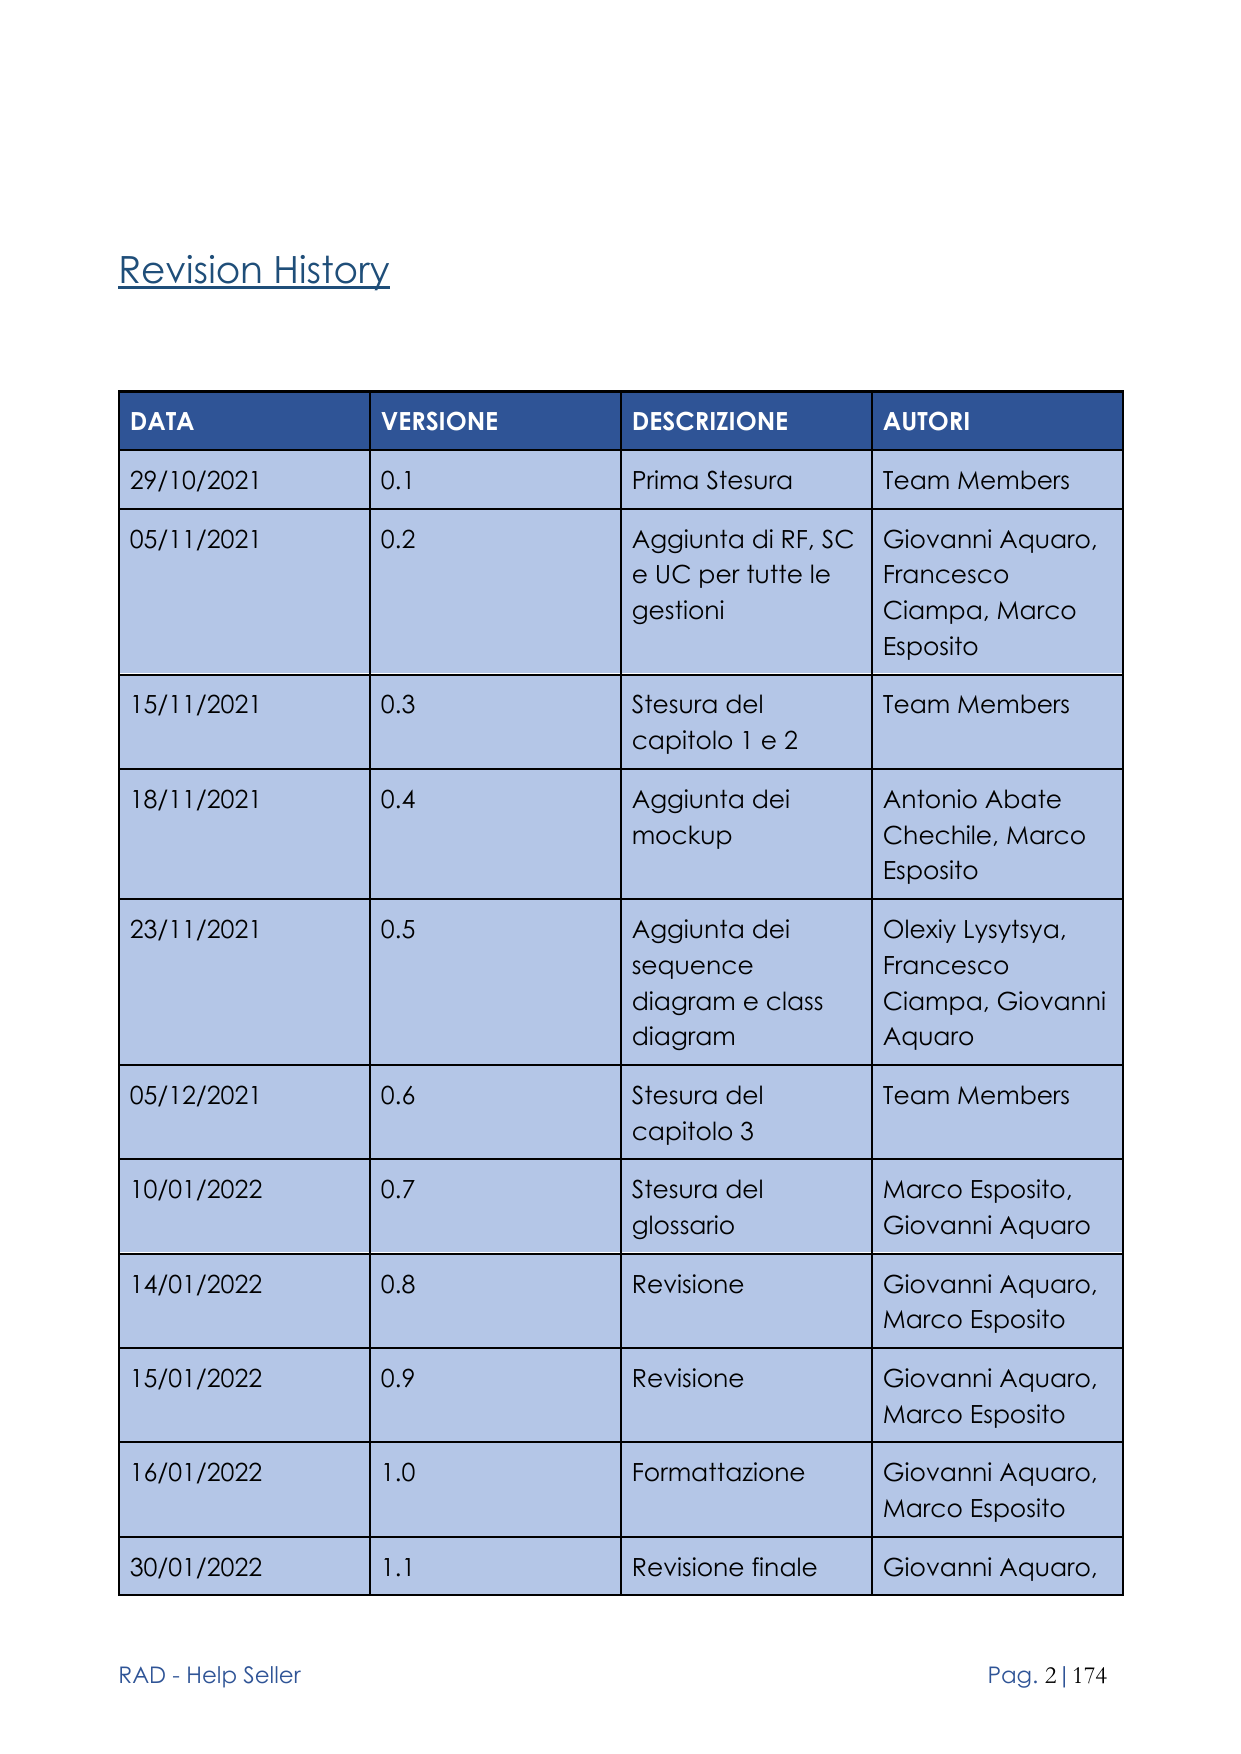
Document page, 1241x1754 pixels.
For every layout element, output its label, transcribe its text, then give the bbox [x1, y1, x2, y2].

table_header DATA [120, 393, 369, 449]
table_cell 14/01/2022 [120, 1255, 369, 1347]
table_cell Prima Stesura [622, 451, 871, 508]
table_cell Team Members [873, 1066, 1122, 1158]
table_cell Team Members [873, 451, 1122, 508]
table_cell 0.2 [371, 510, 620, 673]
table_cell 23/11/2021 [120, 900, 369, 1064]
table_cell Revisione [622, 1349, 871, 1441]
table_cell Aggiunta di RF, SC e UC per tutte le gestioni [622, 510, 871, 673]
table_cell Aggiunta dei sequence diagram e class diagram [622, 900, 871, 1064]
table_cell Team Members [873, 676, 1122, 768]
table_cell Stesura del capitolo 1 e 2 [622, 676, 871, 768]
table_cell 0.3 [371, 676, 620, 768]
table_header AUTORI [873, 393, 1122, 449]
table_cell Revisione [622, 1255, 871, 1347]
table_cell 1.1 [371, 1538, 620, 1594]
table_cell Aggiunta dei mockup [622, 770, 871, 898]
table_cell 15/01/2022 [120, 1349, 369, 1441]
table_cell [873, 1538, 1122, 1594]
table_cell 0.7 [371, 1160, 620, 1252]
table_cell 10/01/2022 [120, 1160, 369, 1252]
table_header DESCRIZIONE [622, 393, 871, 449]
table_cell Olexiy Lysytsya, Francesco Ciampa, Giovanni Aquaro [873, 900, 1122, 1064]
table_cell 30/01/2022 [120, 1538, 369, 1594]
table_cell Formattazione [622, 1443, 871, 1536]
table_cell 0.1 [371, 451, 620, 508]
table_cell 0.6 [371, 1066, 620, 1158]
table_cell Stesura del capitolo 3 [622, 1066, 871, 1158]
table_cell 1.0 [371, 1443, 620, 1536]
table_cell 0.5 [371, 900, 620, 1064]
text Revision History [118, 241, 1122, 295]
table_cell 15/11/2021 [120, 676, 369, 768]
table_cell 29/10/2021 [120, 451, 369, 508]
table_cell Antonio Abate Chechile, Marco Esposito [873, 770, 1122, 898]
table_cell Giovanni Aquaro, Marco Esposito [873, 1443, 1122, 1536]
table_cell 05/11/2021 [120, 510, 369, 673]
table_cell 0.9 [371, 1349, 620, 1441]
table_header VERSIONE [371, 393, 620, 449]
table_cell Marco Esposito, Giovanni Aquaro [873, 1160, 1122, 1252]
table_cell 16/01/2022 [120, 1443, 369, 1536]
table_cell 0.4 [371, 770, 620, 898]
table_cell 05/12/2021 [120, 1066, 369, 1158]
table_cell 0.8 [371, 1255, 620, 1347]
table_cell Giovanni Aquaro, Marco Esposito [873, 1349, 1122, 1441]
table_cell Giovanni Aquaro, Marco Esposito [873, 1255, 1122, 1347]
table_cell 18/11/2021 [120, 770, 369, 898]
table_cell Giovanni Aquaro, Francesco Ciampa, Marco Esposito [873, 510, 1122, 673]
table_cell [622, 1538, 871, 1594]
table_cell Stesura del glossario [622, 1160, 871, 1252]
